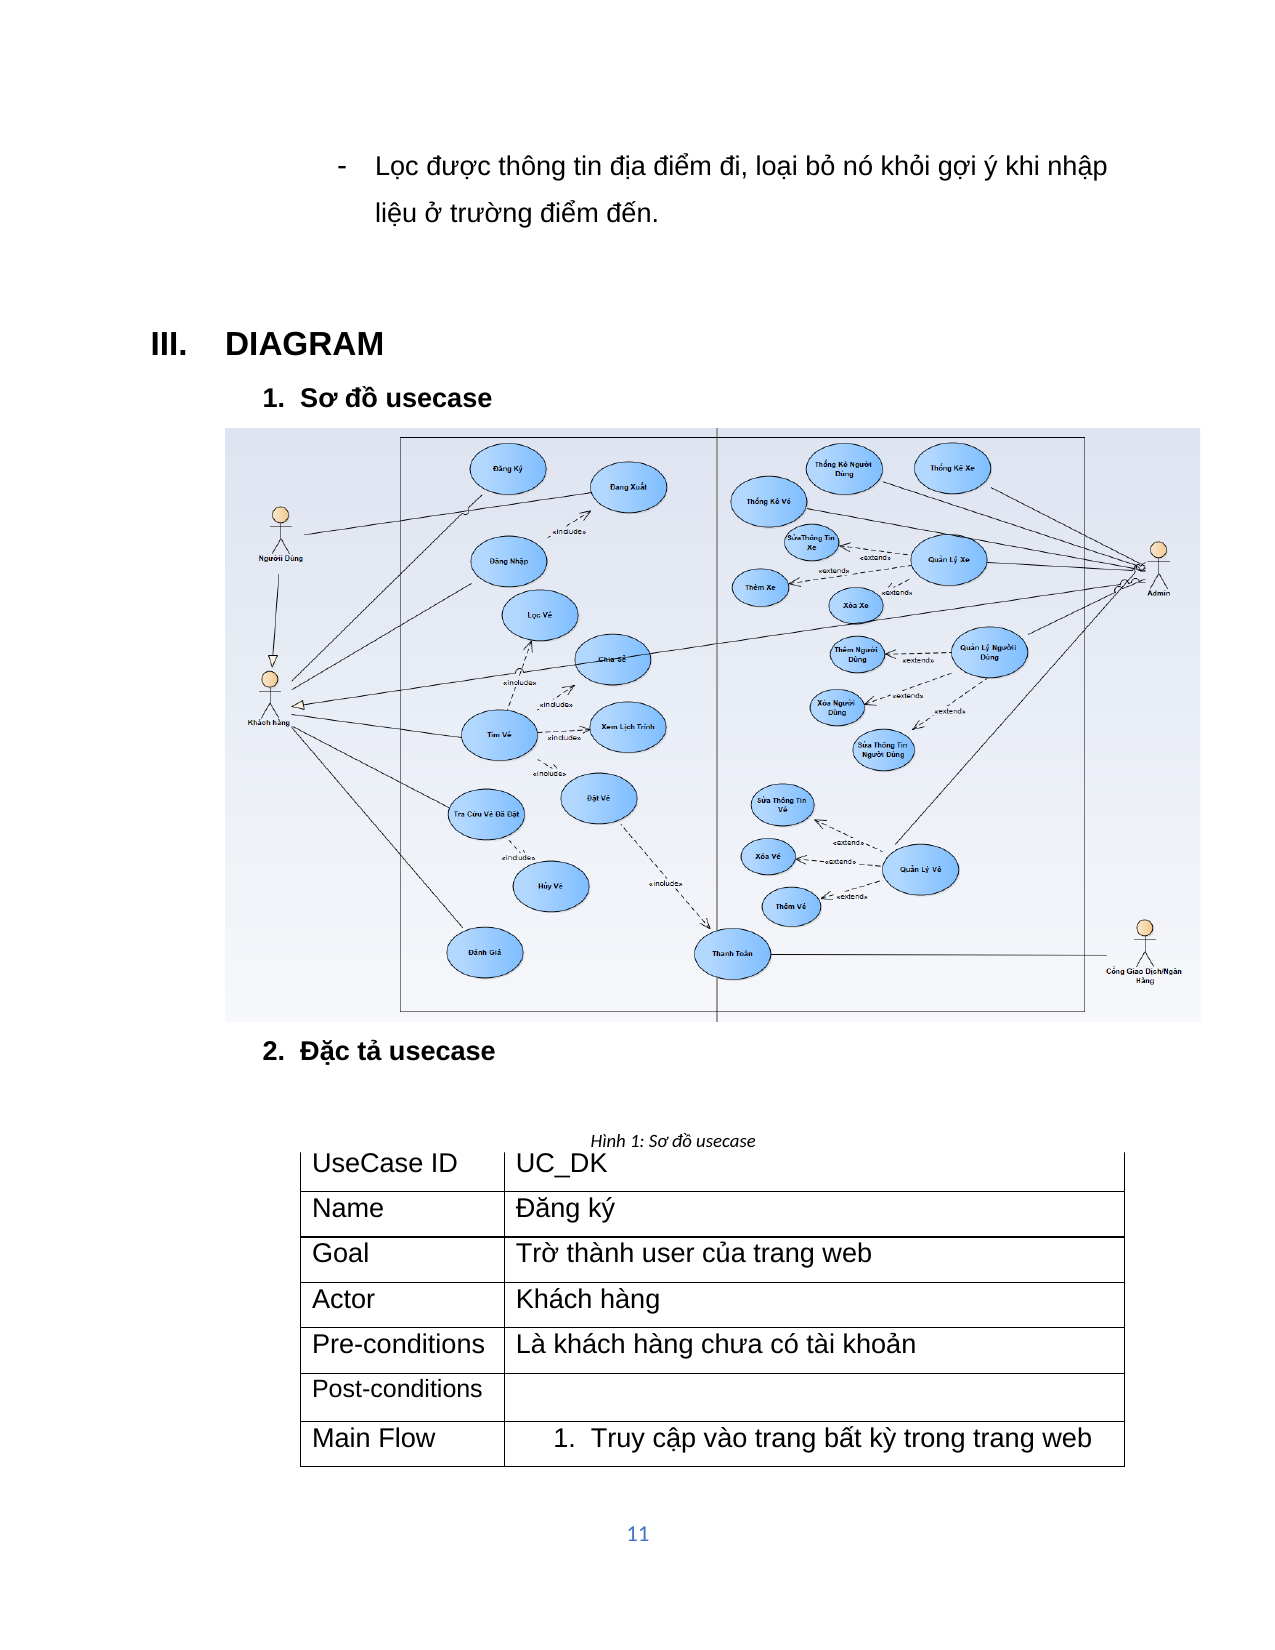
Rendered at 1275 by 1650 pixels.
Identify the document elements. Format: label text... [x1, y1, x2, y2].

table_header UseCase ID [301, 1153, 504, 1191]
table_cell Actor [301, 1283, 504, 1327]
list Lọc được thông tin địa điểm đi, loại bỏ nó khỏi gợi ý khi nhập liệu ở trường điểm đến. [337, 150, 1125, 228]
list DIAGRAM [187, 324, 1125, 362]
table_cell Name [301, 1192, 504, 1236]
list Đặc tả usecase [262, 1035, 1125, 1066]
table_cell Trờ thành user của trang web [505, 1238, 1124, 1282]
table_header UC_DK [505, 1153, 1124, 1191]
table_cell Goal [301, 1238, 504, 1282]
table_cell Đăng ký [505, 1192, 1124, 1236]
table_cell Pre-conditions [301, 1328, 504, 1373]
table_cell Post-conditions [301, 1374, 504, 1421]
table_cell Là khách hàng chưa có tài khoản [505, 1328, 1124, 1373]
list Sơ đồ usecase [262, 382, 1125, 413]
picture [225, 428, 1200, 1022]
table_cell Khách hàng [505, 1283, 1124, 1327]
table_cell [505, 1374, 1124, 1421]
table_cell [505, 1422, 1124, 1466]
table_cell Main Flow [301, 1422, 504, 1466]
